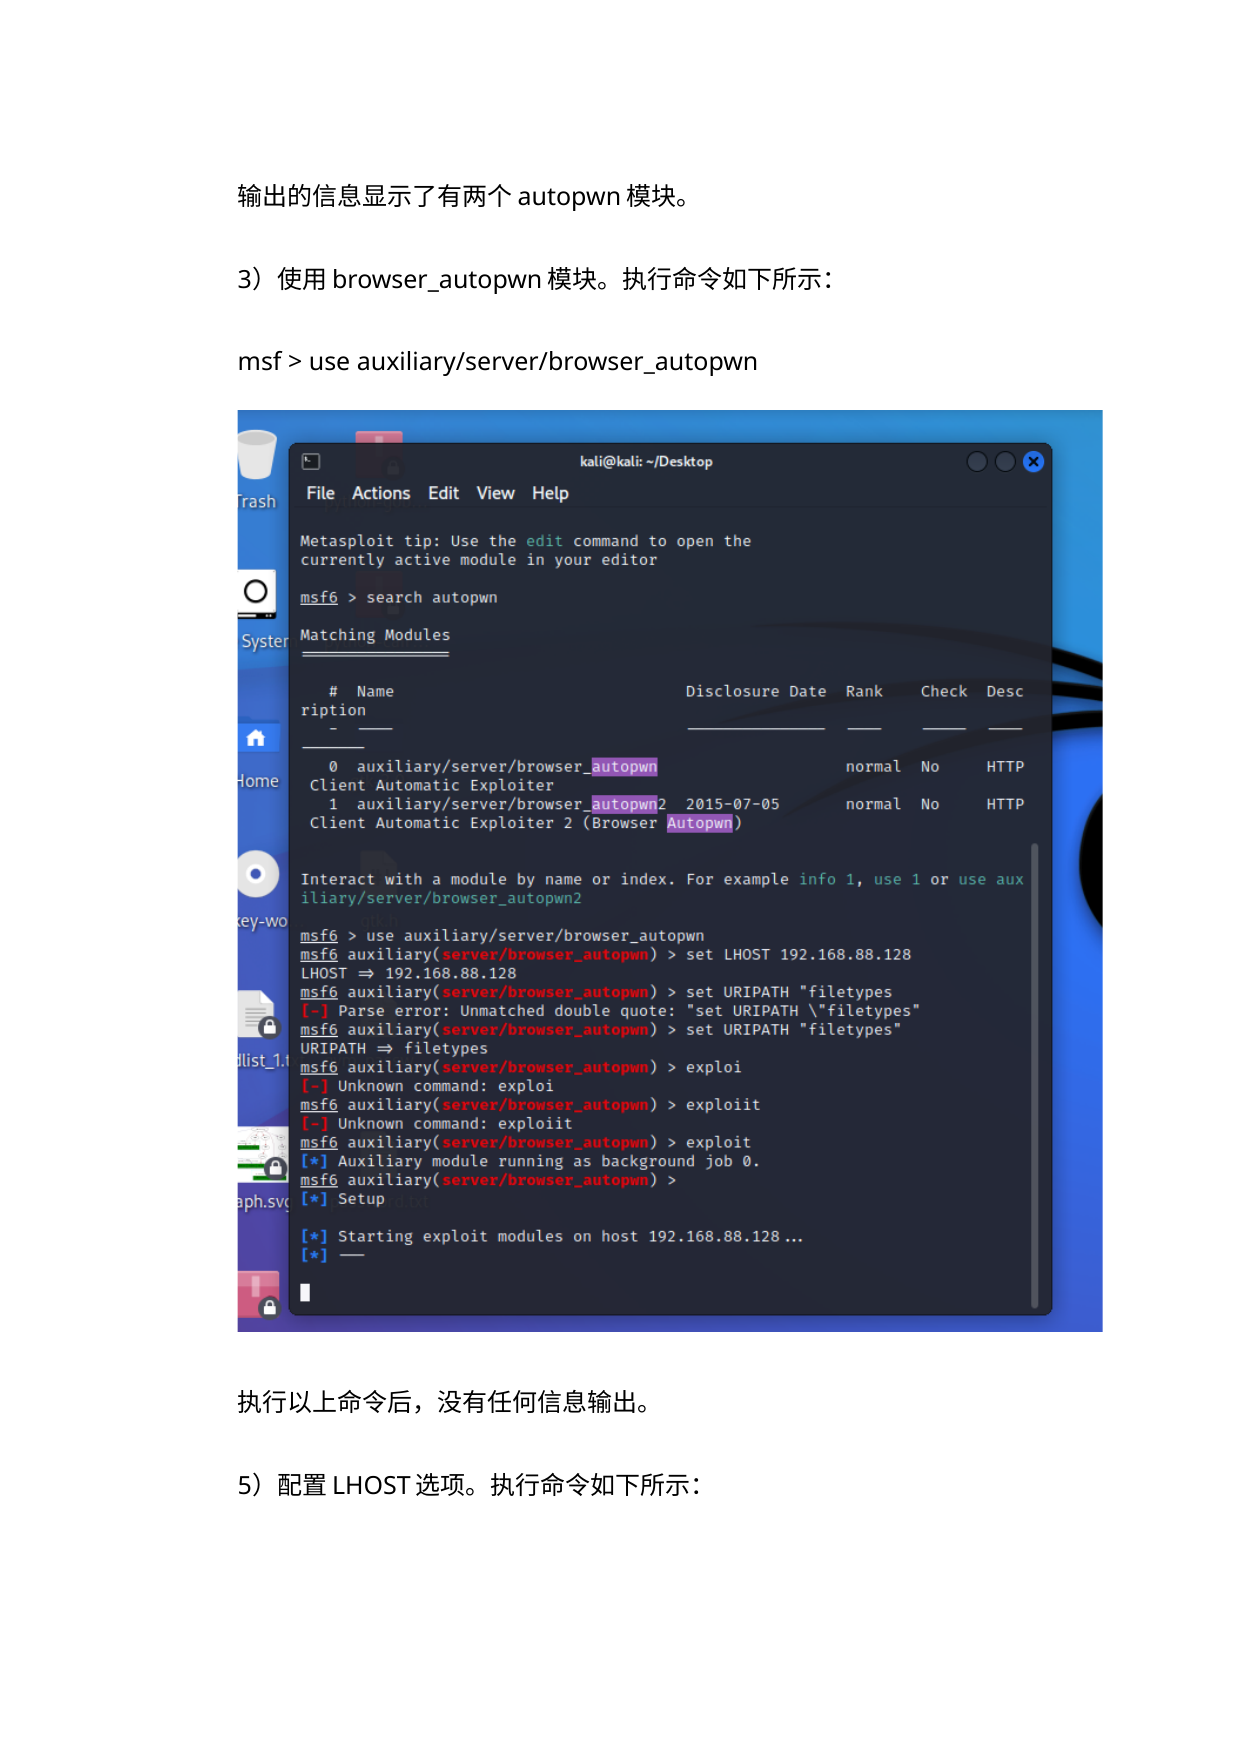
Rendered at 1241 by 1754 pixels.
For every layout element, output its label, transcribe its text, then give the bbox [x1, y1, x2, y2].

text 输出的信息显示了有两个autopwn模块。 [187, 162, 1053, 227]
text msf > use auxiliary/server/browser_autopwn [187, 328, 1053, 393]
text 5）配置LHOST选项。执行命令如下所示： [187, 1451, 1053, 1516]
picture [237, 410, 1103, 1332]
text 执行以上命令后，没有任何信息输出。 [187, 1368, 1053, 1433]
text 3）使用browser_autopwn模块。执行命令如下所示： [187, 245, 1053, 310]
